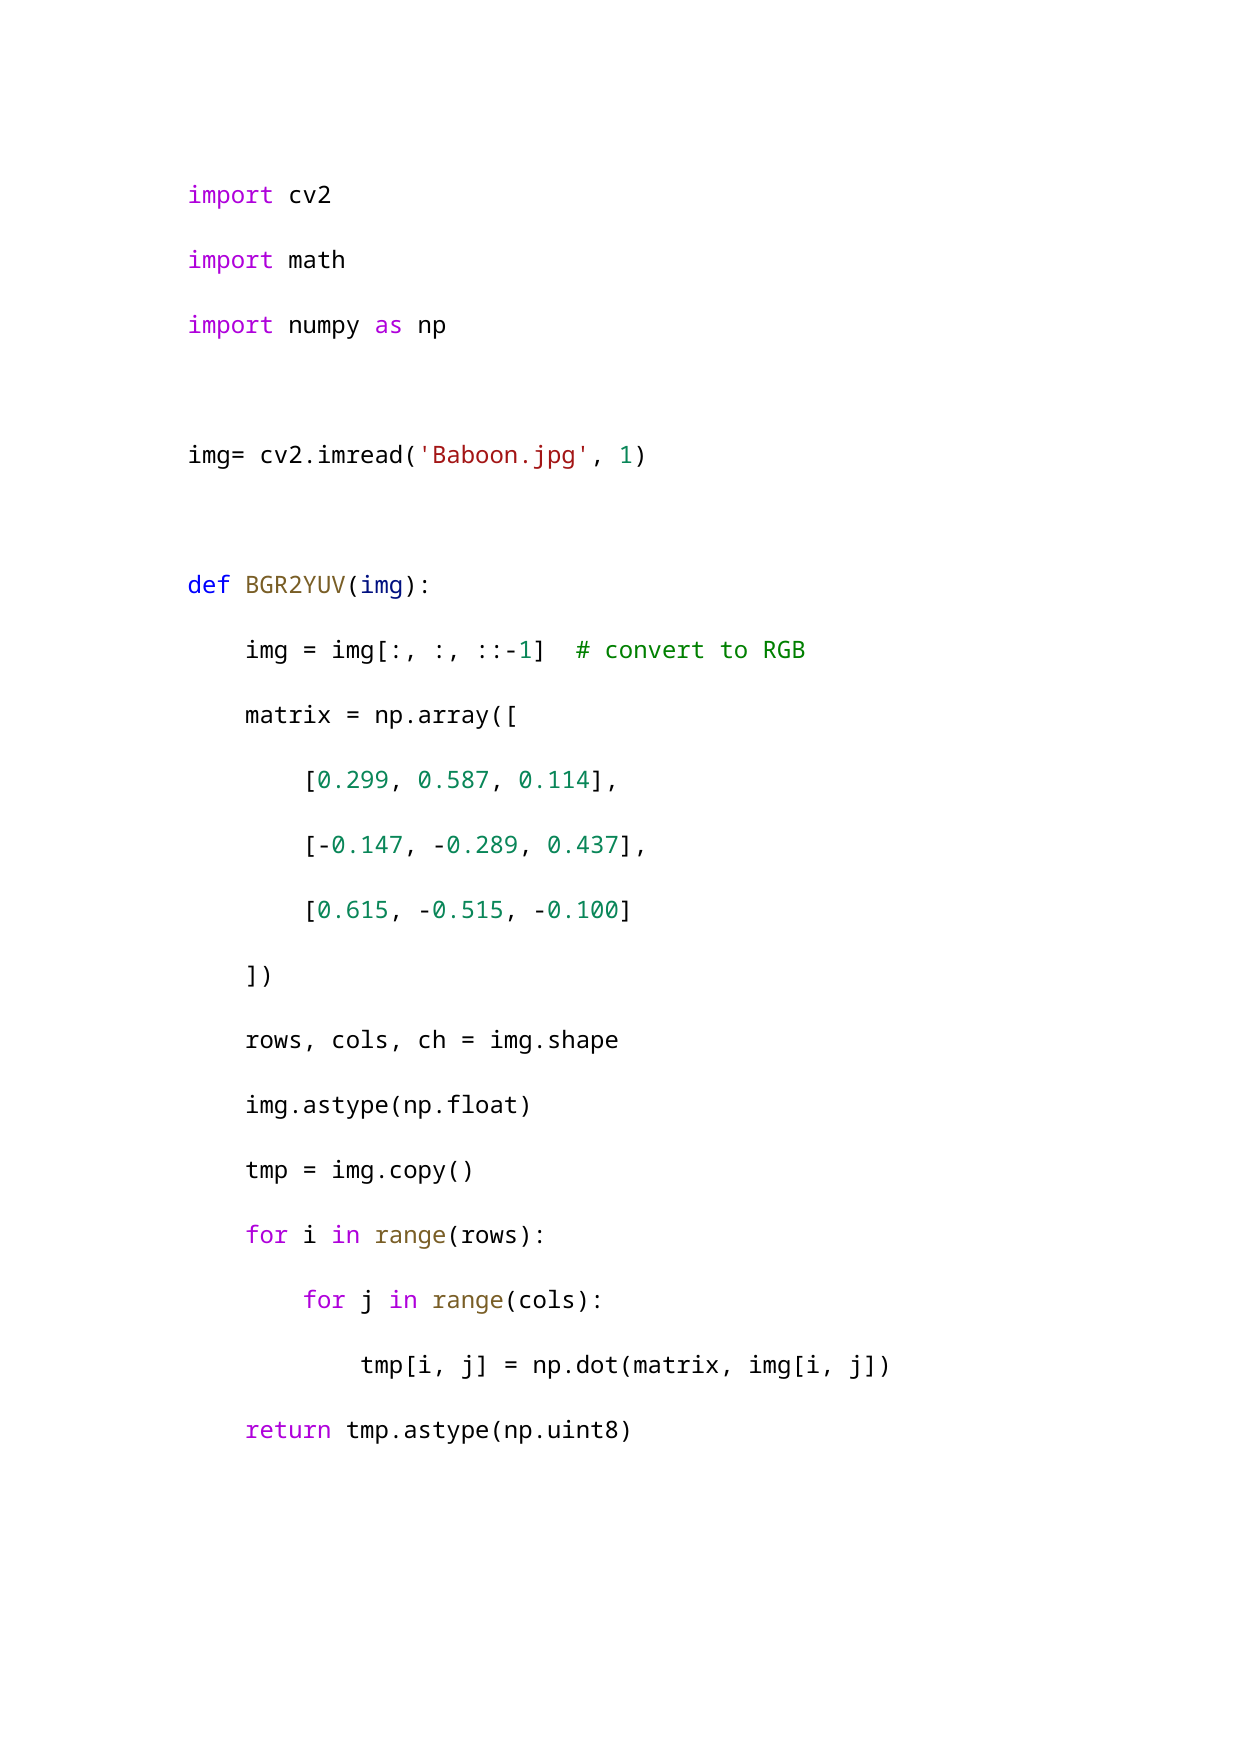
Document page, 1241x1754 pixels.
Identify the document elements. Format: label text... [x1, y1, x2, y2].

text for i in range(rows): [187, 1202, 1053, 1267]
text rows, cols, ch = img.shape [187, 1007, 1053, 1072]
text import numpy as np [187, 292, 1053, 357]
text [0.615, -0.515, -0.100] [187, 877, 1053, 942]
text ]) [187, 942, 1053, 1007]
text [-0.147, -0.289, 0.437], [187, 812, 1053, 877]
text img= cv2.imread('Baboon.jpg', 1) [187, 422, 1053, 487]
text import math [187, 227, 1053, 292]
text tmp[i, j] = np.dot(matrix, img[i, j]) [187, 1332, 1053, 1397]
text import cv2 [187, 162, 1053, 227]
text img.astype(np.float) [187, 1072, 1053, 1137]
text matrix = np.array([ [187, 682, 1053, 747]
text img = img[:, :, ::-1] # convert to RGB [187, 617, 1053, 682]
text [0.299, 0.587, 0.114], [187, 747, 1053, 812]
text for j in range(cols): [187, 1267, 1053, 1332]
text def BGR2YUV(img): [187, 552, 1053, 617]
text return tmp.astype(np.uint8) [187, 1397, 1053, 1462]
text tmp = img.copy() [187, 1137, 1053, 1202]
